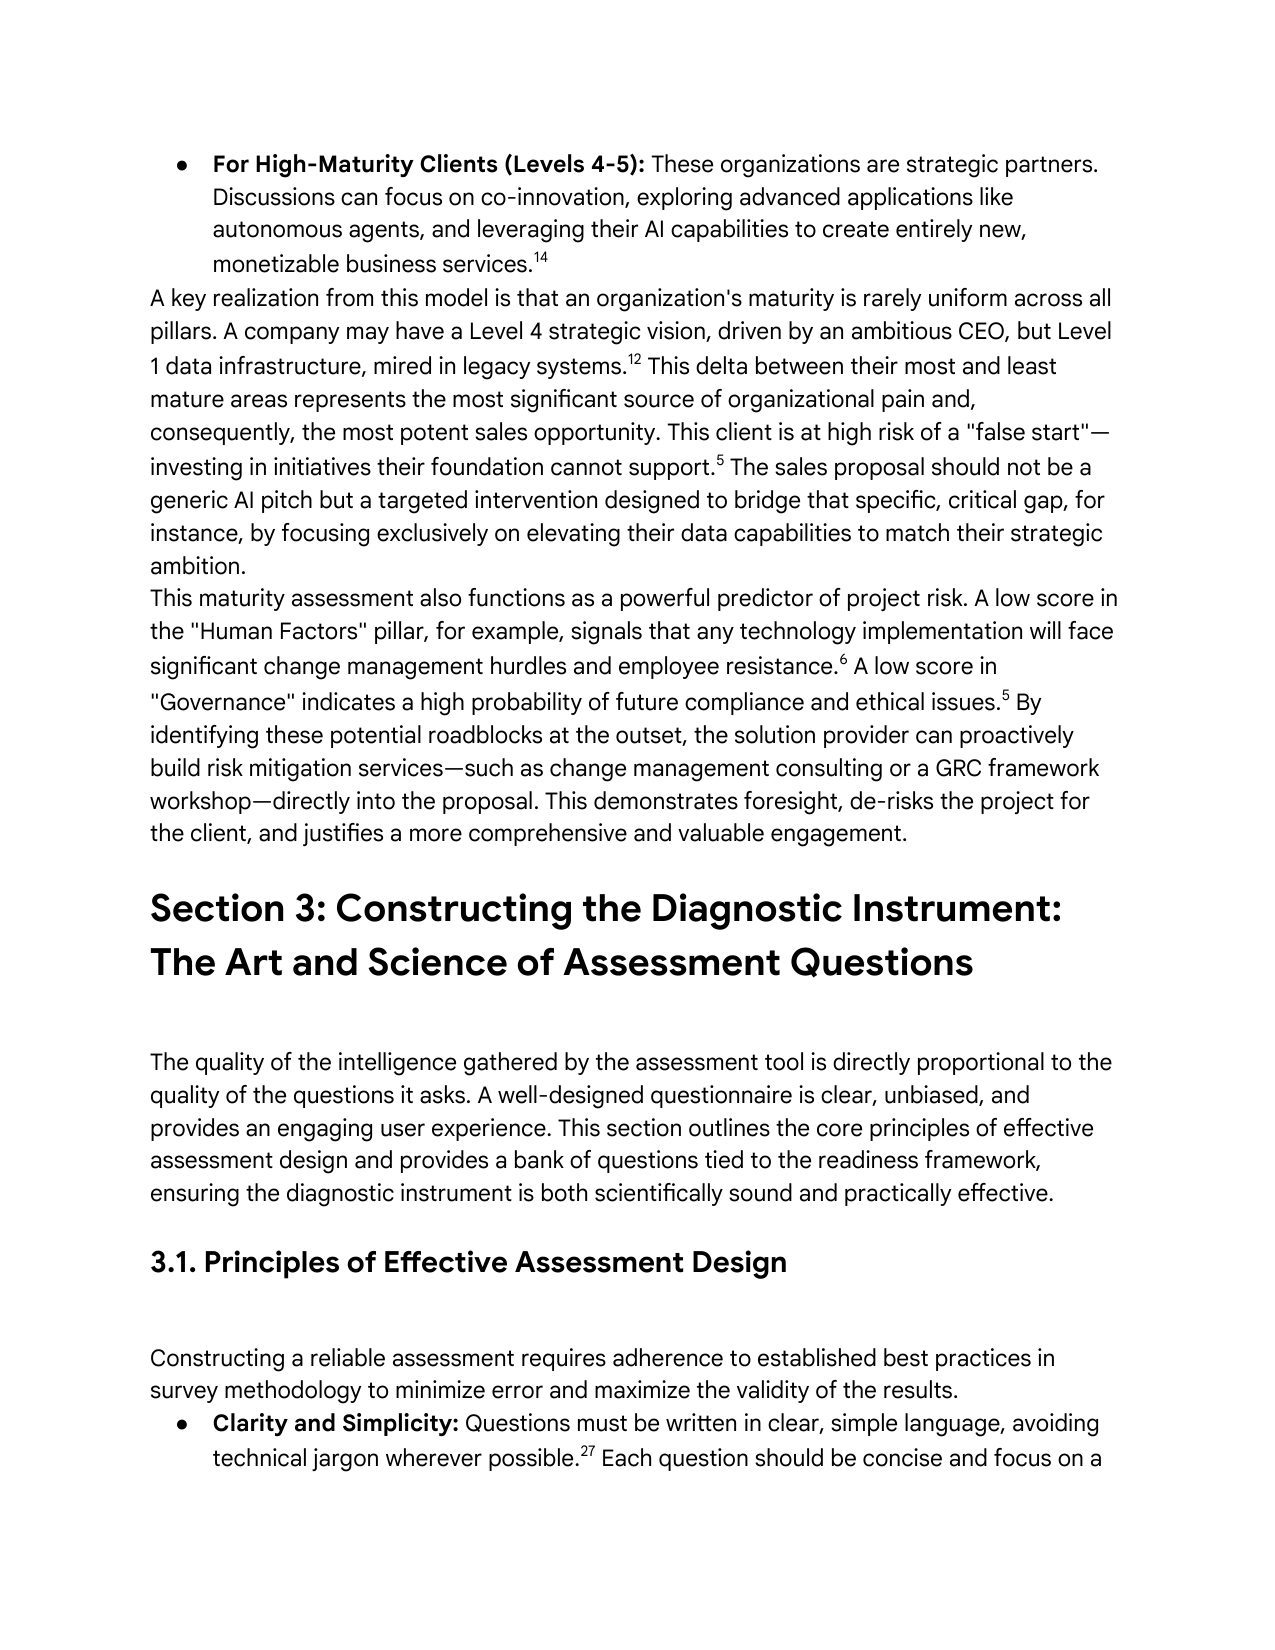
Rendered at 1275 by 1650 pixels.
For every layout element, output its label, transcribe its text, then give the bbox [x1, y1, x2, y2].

text A key realization from this model is that an organization's maturity is rarely uniform across all pillars. A company may have a Level 4 strategic vision, driven by an ambitious CEO, but Level 1 data infrastructure, mired in legacy systems.12 This delta between their most and least mature areas represents the most significant source of organizational pain and, consequently, the most potent sales opportunity. This client is at high risk of a "false start"—investing in initiatives their foundation cannot support.5 The sales proposal should not be a generic AI pitch but a targeted intervention designed to bridge that specific, critical gap, for instance, by focusing exclusively on elevating their data capabilities to match their strategic ambition. [150, 284, 1125, 581]
text The quality of the intelligence gathered by the assessment tool is directly proportional to the quality of the questions it asks. A well-designed questionnaire is clear, unbiased, and provides an engaging user experience. This section outlines the core principles of effective assessment design and provides a bank of questions tied to the readiness framework, ensuring the diagnostic instrument is both scientifically sound and practically effective. [150, 1048, 1125, 1208]
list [175, 1409, 1125, 1474]
text This maturity assessment also functions as a powerful predictor of project risk. A low score in the "Human Factors" pillar, for example, signals that any technology implementation will face significant change management hurdles and employee resistance.6 A low score in "Governance" indicates a high probability of future compliance and ethical issues.5 By identifying these potential roadblocks at the outset, the solution provider can proactively build risk mitigation services—such as change management consulting or a GRC framework workshop—directly into the proposal. This demonstrates foresight, de-risks the project for the client, and justifies a more comprehensive and valuable engagement. [150, 585, 1125, 848]
subtitle 3.1. Principles of Effective Assessment Design [150, 1244, 1125, 1281]
subtitle Section 3: Constructing the Diagnostic Instrument: The Art and Science of Assessment Questions [150, 885, 1125, 986]
text Constructing a reliable assessment requires adherence to established best practices in survey methodology to minimize error and maximize the validity of the results. [150, 1344, 1125, 1405]
list For High-Maturity Clients (Levels 4-5): These organizations are strategic partners. Discussions can focus on co-innovation, exploring advanced applications like autonomous agents, and leveraging their AI capabilities to create entirely new, monetizable business services.14 [175, 150, 1125, 280]
